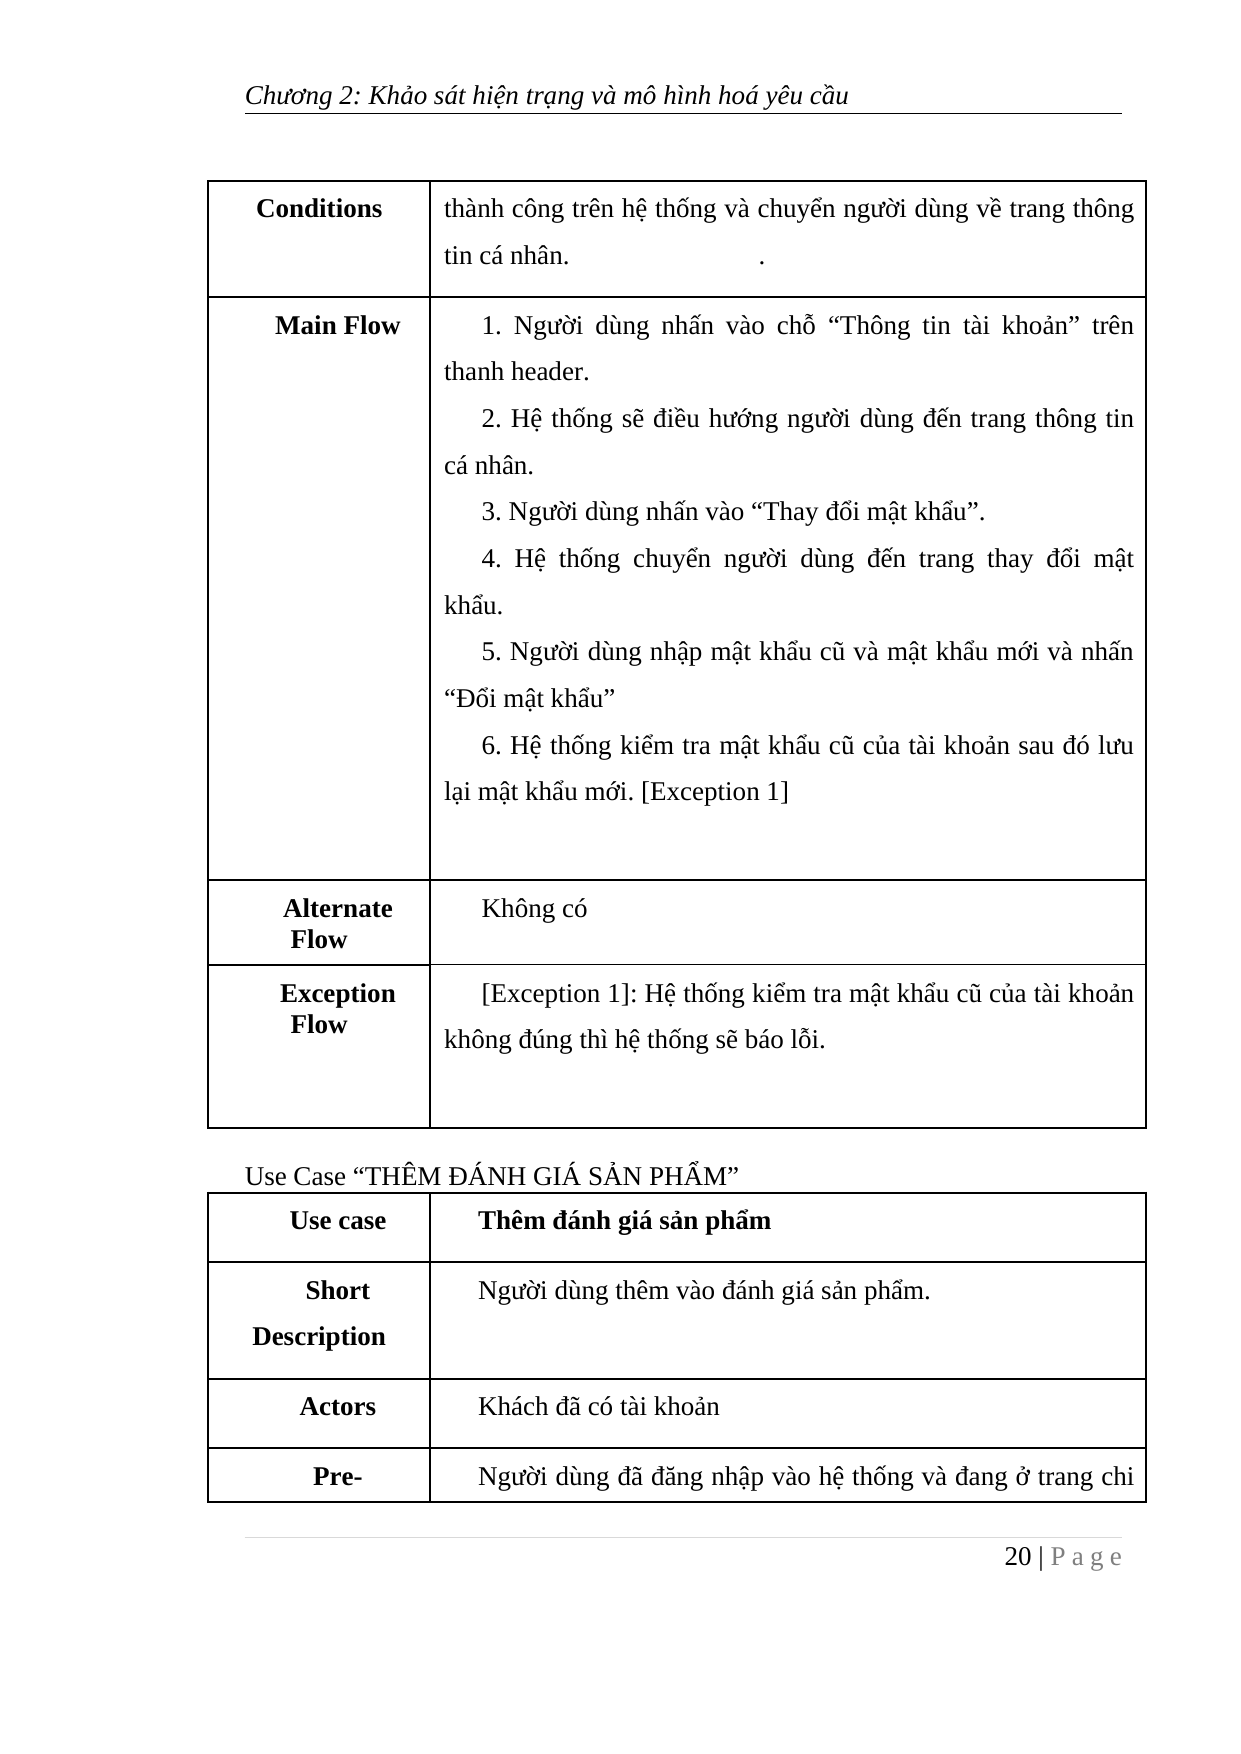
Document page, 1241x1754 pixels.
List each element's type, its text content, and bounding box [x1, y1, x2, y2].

table_cell Post Conditions [209, 182, 429, 296]
table_cell Người dùng thêm vào đánh giá sản phẩm. [431, 1263, 1145, 1377]
table_cell Khách đã có tài khoản [431, 1380, 1145, 1447]
text Use Case “THÊM ĐÁNH GIÁ SẢN PHẨM” [207, 1161, 1122, 1192]
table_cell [431, 1449, 1145, 1501]
table_cell Không có [431, 881, 1145, 964]
table_cell Short Description [209, 1263, 429, 1377]
table_cell Pre-Conditions [209, 1449, 429, 1501]
table_header Thêm đánh giá sản phẩm [431, 1194, 1145, 1261]
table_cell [431, 182, 1145, 296]
table_cell 1. Người dùng nhấn vào chỗ “Thông tin tài khoản” trên thanh header. 2. Hệ thống sẽ điều hướng người dùng đến trang thông tin cá nhân. 3. Người dùng nhấn vào “Thay đổi mật khẩu”. 4. Hệ thống chuyển người dùng đến trang thay đổi mật khẩu. 5. Người dùng nhập mật khẩu cũ và mật khẩu mới và nhấn “Đổi mật khẩu” 6. Hệ thống kiểm tra mật khẩu cũ của tài khoản sau đó lưu lại mật khẩu mới. [Exception 1] [431, 298, 1145, 879]
table_cell Actors [209, 1380, 429, 1447]
table_cell Exception Flow [209, 966, 429, 1127]
table_header Use case [209, 1194, 429, 1261]
table_cell [Exception 1]: Hệ thống kiểm tra mật khẩu cũ của tài khoản không đúng thì hệ thống sẽ báo lỗi. [431, 965, 1145, 1127]
table_cell Main Flow [209, 298, 429, 879]
table_cell Alternate Flow [209, 881, 429, 964]
